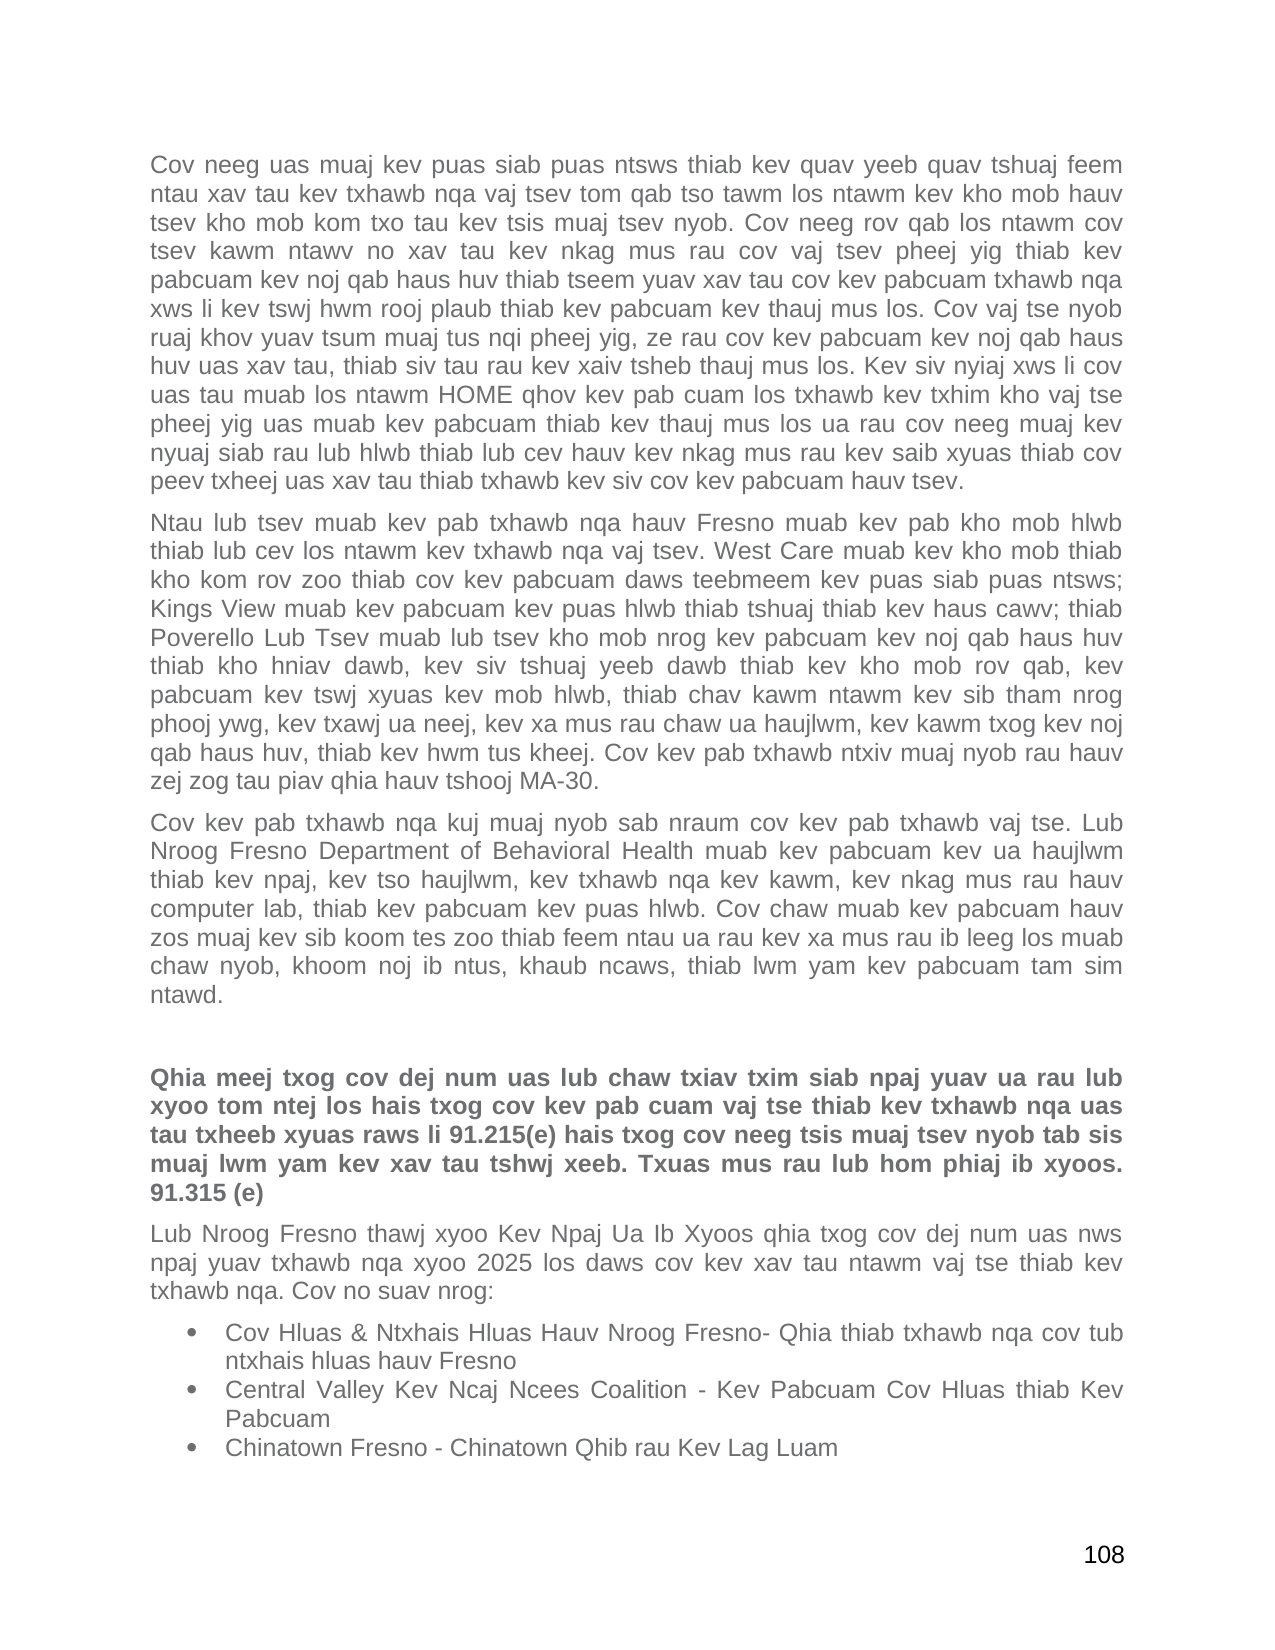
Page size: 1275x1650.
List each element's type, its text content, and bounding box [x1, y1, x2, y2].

text Lub Nroog Fresno thawj xyoo Kev Npaj Ua Ib Xyoos qhia txog cov dej num uas nws npaj yuav txhawb nqa xyoo 2025 los daws cov kev xav tau ntawm vaj tse thiab kev txhawb nqa. Cov no suav nrog: [150, 1219, 1125, 1305]
list Cov Hluas & Ntxhais Hluas Hauv Nroog Fresno- Qhia thiab txhawb nqa cov tub ntxhais hluas hauv Fresno [187, 1317, 1125, 1375]
text Cov kev pab txhawb nqa kuj muaj nyob sab nraum cov kev pab txhawb vaj tse. Lub Nroog Fresno Department of Behavioral Health muab kev pabcuam kev ua haujlwm thiab kev npaj, kev tso haujlwm, kev txhawb nqa kev kawm, kev nkag mus rau hauv computer lab, thiab kev pabcuam kev puas hlwb. Cov chaw muab kev pabcuam hauv zos muaj kev sib koom tes zoo thiab feem ntau ua rau kev xa mus rau ib leeg los muab chaw nyob, khoom noj ib ntus, khaub ncaws, thiab lwm yam kev pabcuam tam sim ntawd. [150, 807, 1125, 1009]
text Cov neeg uas muaj kev puas siab puas ntsws thiab kev quav yeeb quav tshuaj feem ntau xav tau kev txhawb nqa vaj tsev tom qab tso tawm los ntawm kev kho mob hauv tsev kho mob kom txo tau kev tsis muaj tsev nyob. Cov neeg rov qab los ntawm cov tsev kawm ntawv no xav tau kev nkag mus rau cov vaj tsev pheej yig thiab kev pabcuam kev noj qab haus huv thiab tseem yuav xav tau cov kev pabcuam txhawb nqa xws li kev tswj hwm rooj plaub thiab kev pabcuam kev thauj mus los. Cov vaj tse nyob ruaj khov yuav tsum muaj tus nqi pheej yig, ze rau cov kev pabcuam kev noj qab haus huv uas xav tau, thiab siv tau rau kev xaiv tsheb thauj mus los. Kev siv nyiaj xws li cov uas tau muab los ntawm HOME qhov kev pab cuam los txhawb kev txhim kho vaj tse pheej yig uas muab kev pabcuam thiab kev thauj mus los ua rau cov neeg muaj kev nyuaj siab rau lub hlwb thiab lub cev hauv kev nkag mus rau kev saib xyuas thiab cov peev txheej uas xav tau thiab txhawb kev siv cov kev pabcuam hauv tsev. [150, 150, 1125, 495]
text Ntau lub tsev muab kev pab txhawb nqa hauv Fresno muab kev pab kho mob hlwb thiab lub cev los ntawm kev txhawb nqa vaj tsev. West Care muab kev kho mob thiab kho kom rov zoo thiab cov kev pabcuam daws teebmeem kev puas siab puas ntsws; Kings View muab kev pabcuam kev puas hlwb thiab tshuaj thiab kev haus cawv; thiab Poverello Lub Tsev muab lub tsev kho mob nrog kev pabcuam kev noj qab haus huv thiab kho hniav dawb, kev siv tshuaj yeeb dawb thiab kev kho mob rov qab, kev pabcuam kev tswj xyuas kev mob hlwb, thiab chav kawm ntawm kev sib tham nrog phooj ywg, kev txawj ua neej, kev xa mus rau chaw ua haujlwm, kev kawm txog kev noj qab haus huv, thiab kev hwm tus kheej. Cov kev pab txhawb ntxiv muaj nyob rau hauv zej zog tau piav qhia hauv tshooj MA-30. [150, 507, 1125, 795]
list Chinatown Fresno - Chinatown Qhib rau Kev Lag Luam [187, 1433, 1125, 1462]
text Qhia meej txog cov dej num uas lub chaw txiav txim siab npaj yuav ua rau lub xyoo tom ntej los hais txog cov kev pab cuam vaj tse thiab kev txhawb nqa uas tau txheeb xyuas raws li 91.215(e) hais txog cov neeg tsis muaj tsev nyob tab sis muaj lwm yam kev xav tau tshwj xeeb. Txuas mus rau lub hom phiaj ib xyoos. 91.315 (e) [150, 1062, 1125, 1206]
list Central Valley Kev Ncaj Ncees Coalition - Kev Pabcuam Cov Hluas thiab Kev Pabcuam [187, 1375, 1125, 1433]
